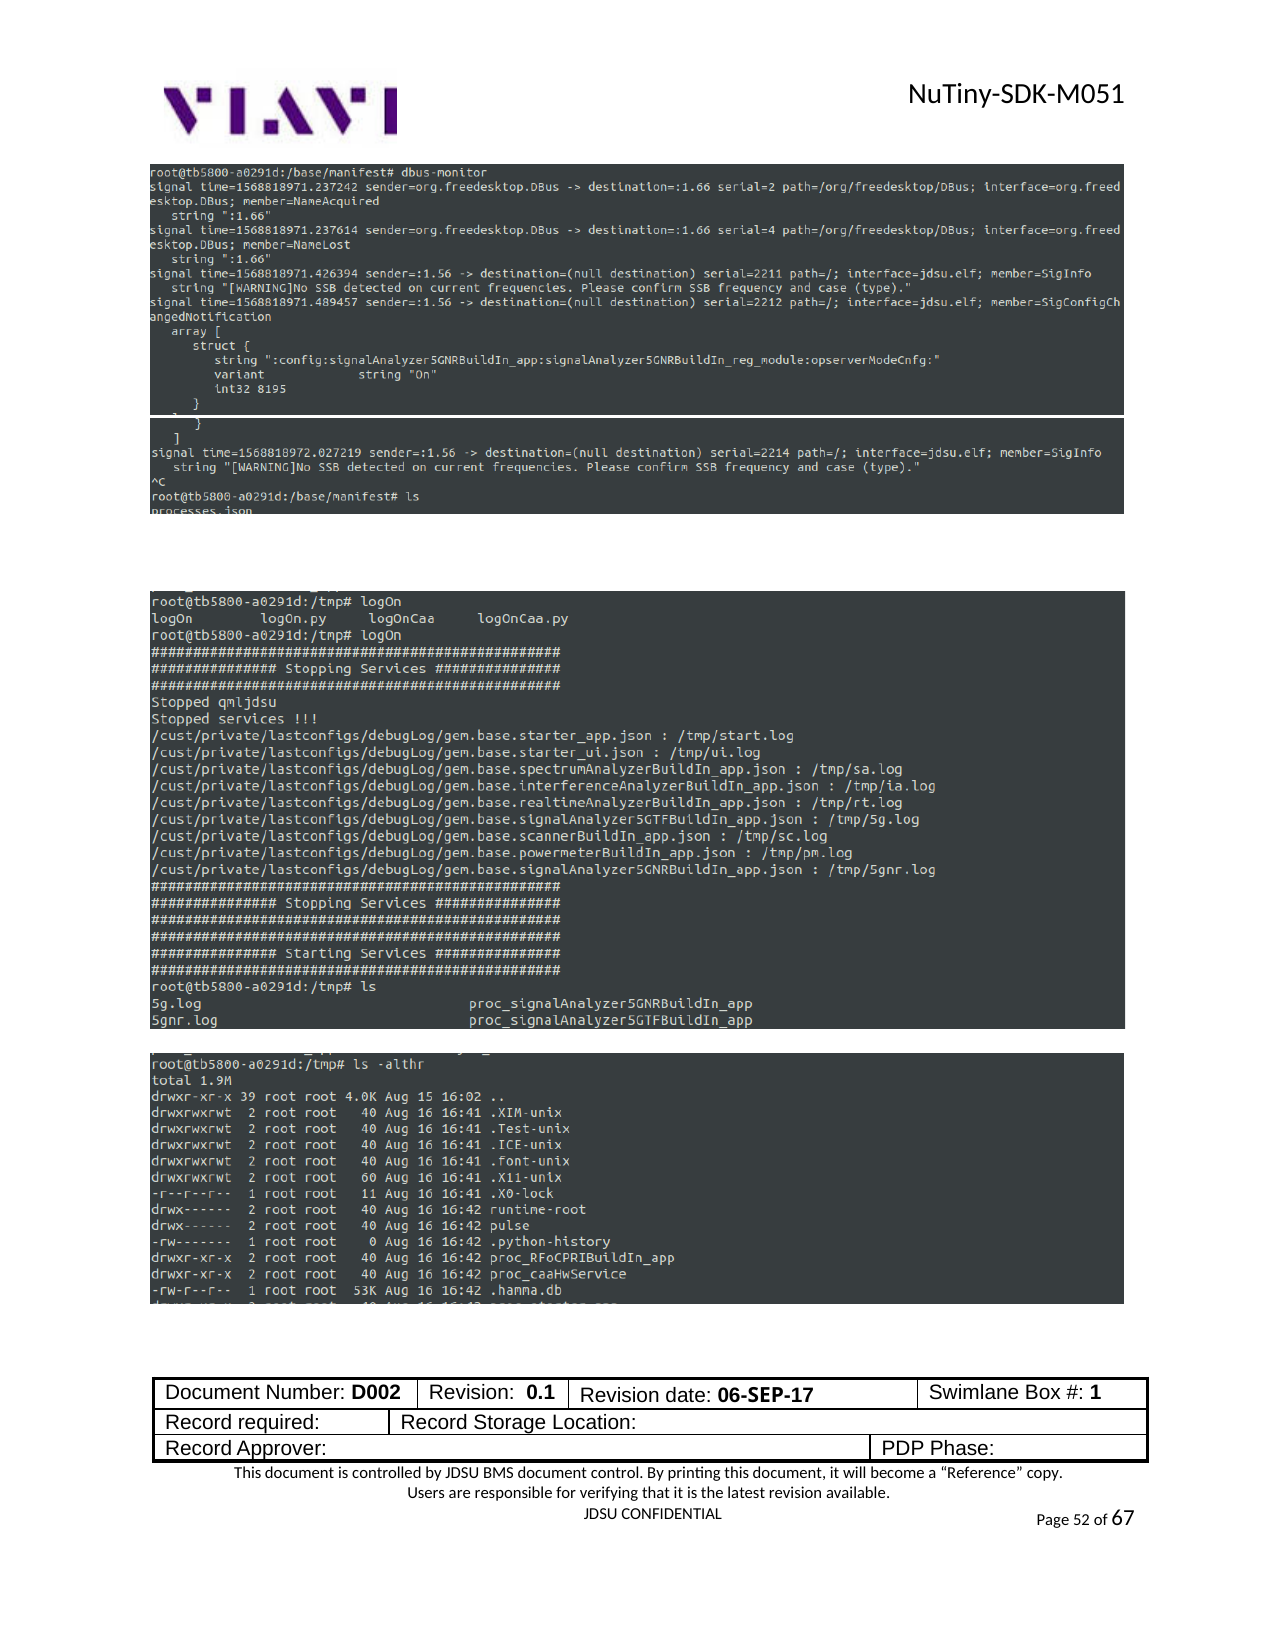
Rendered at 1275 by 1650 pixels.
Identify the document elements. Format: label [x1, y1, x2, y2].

picture [150, 418, 1124, 514]
picture [150, 591, 1125, 1029]
picture [150, 164, 1124, 415]
picture [150, 1053, 1124, 1304]
picture [162, 68, 397, 146]
